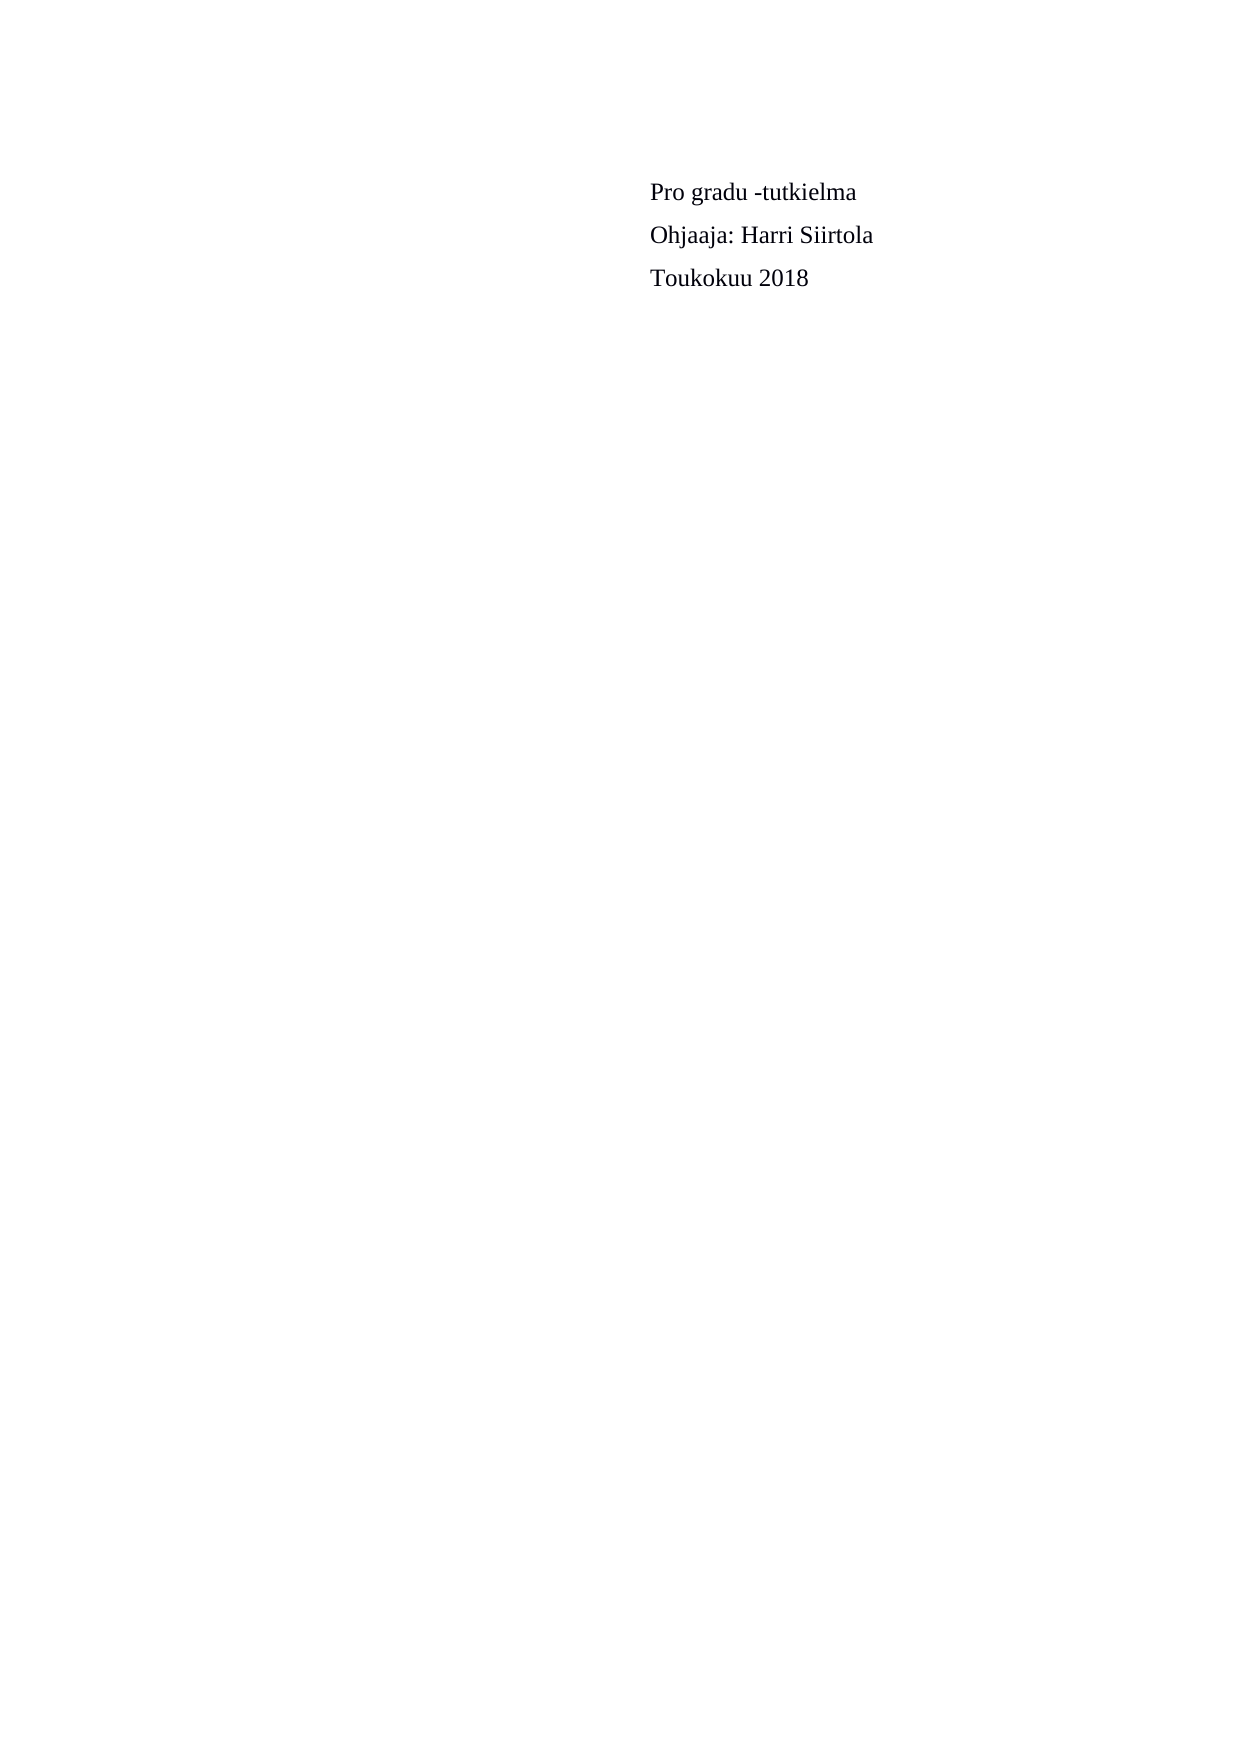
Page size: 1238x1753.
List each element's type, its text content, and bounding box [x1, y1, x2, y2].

text Pro gradu -tutkielma Ohjaaja: Harri Siirtola Toukokuu 2018 [177, 177, 1237, 292]
